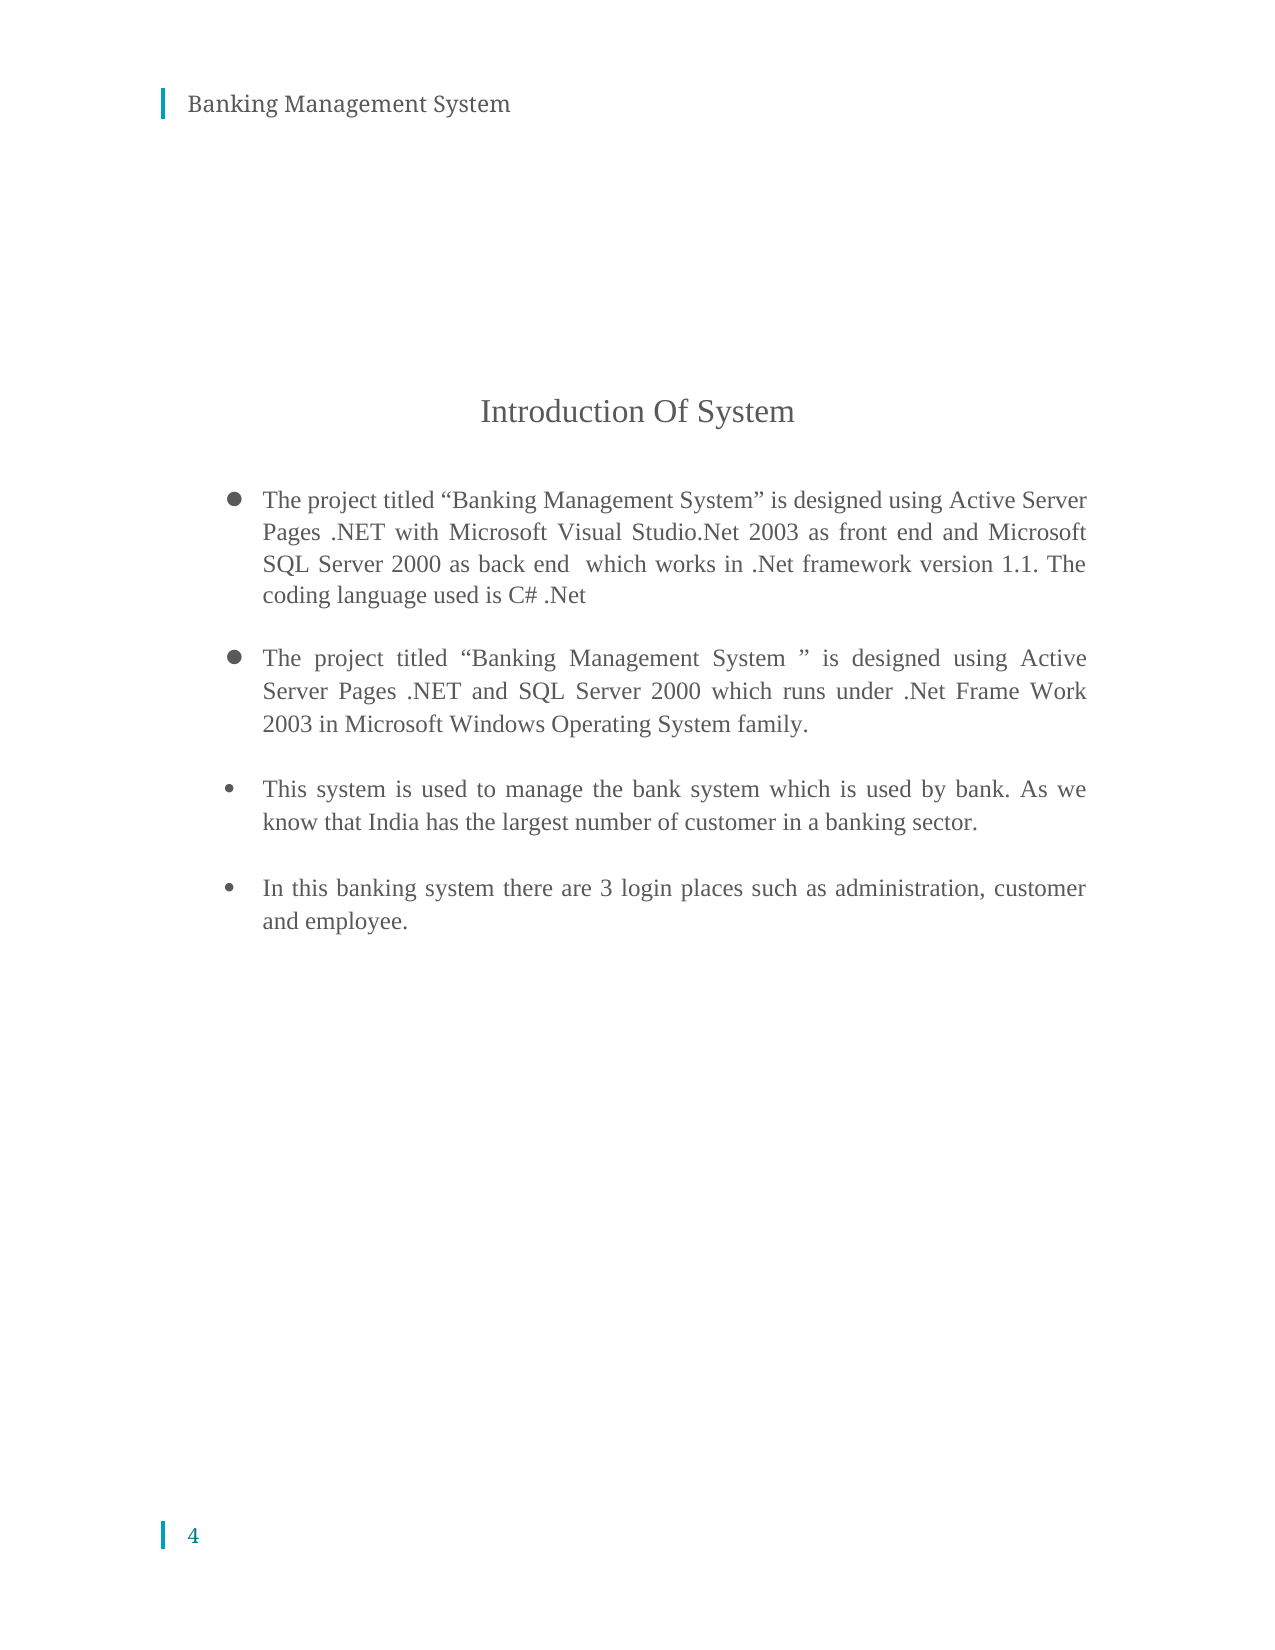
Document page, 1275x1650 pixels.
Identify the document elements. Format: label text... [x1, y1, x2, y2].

list This system is used to manage the bank system which is used by bank. As we know that India has the largest number of customer in a banking sector. [225, 774, 1087, 836]
list The project titled “Banking Management System” is designed using Active Server Pages .NET with Microsoft Visual Studio.Net 2003 as front end and Microsoft SQL Server 2000 as back end which works in .Net framework version 1.1. The coding language used is C# .Net [225, 486, 1087, 609]
list In this banking system there are 3 login places such as administration, customer and employee. [225, 873, 1087, 935]
text Introduction Of System [187, 391, 1087, 429]
list The project titled “Banking Management System ” is designed using Active Server Pages .NET and SQL Server 2000 which runs under .Net Frame Work 2003 in Microsoft Windows Operating System family. [225, 643, 1087, 738]
